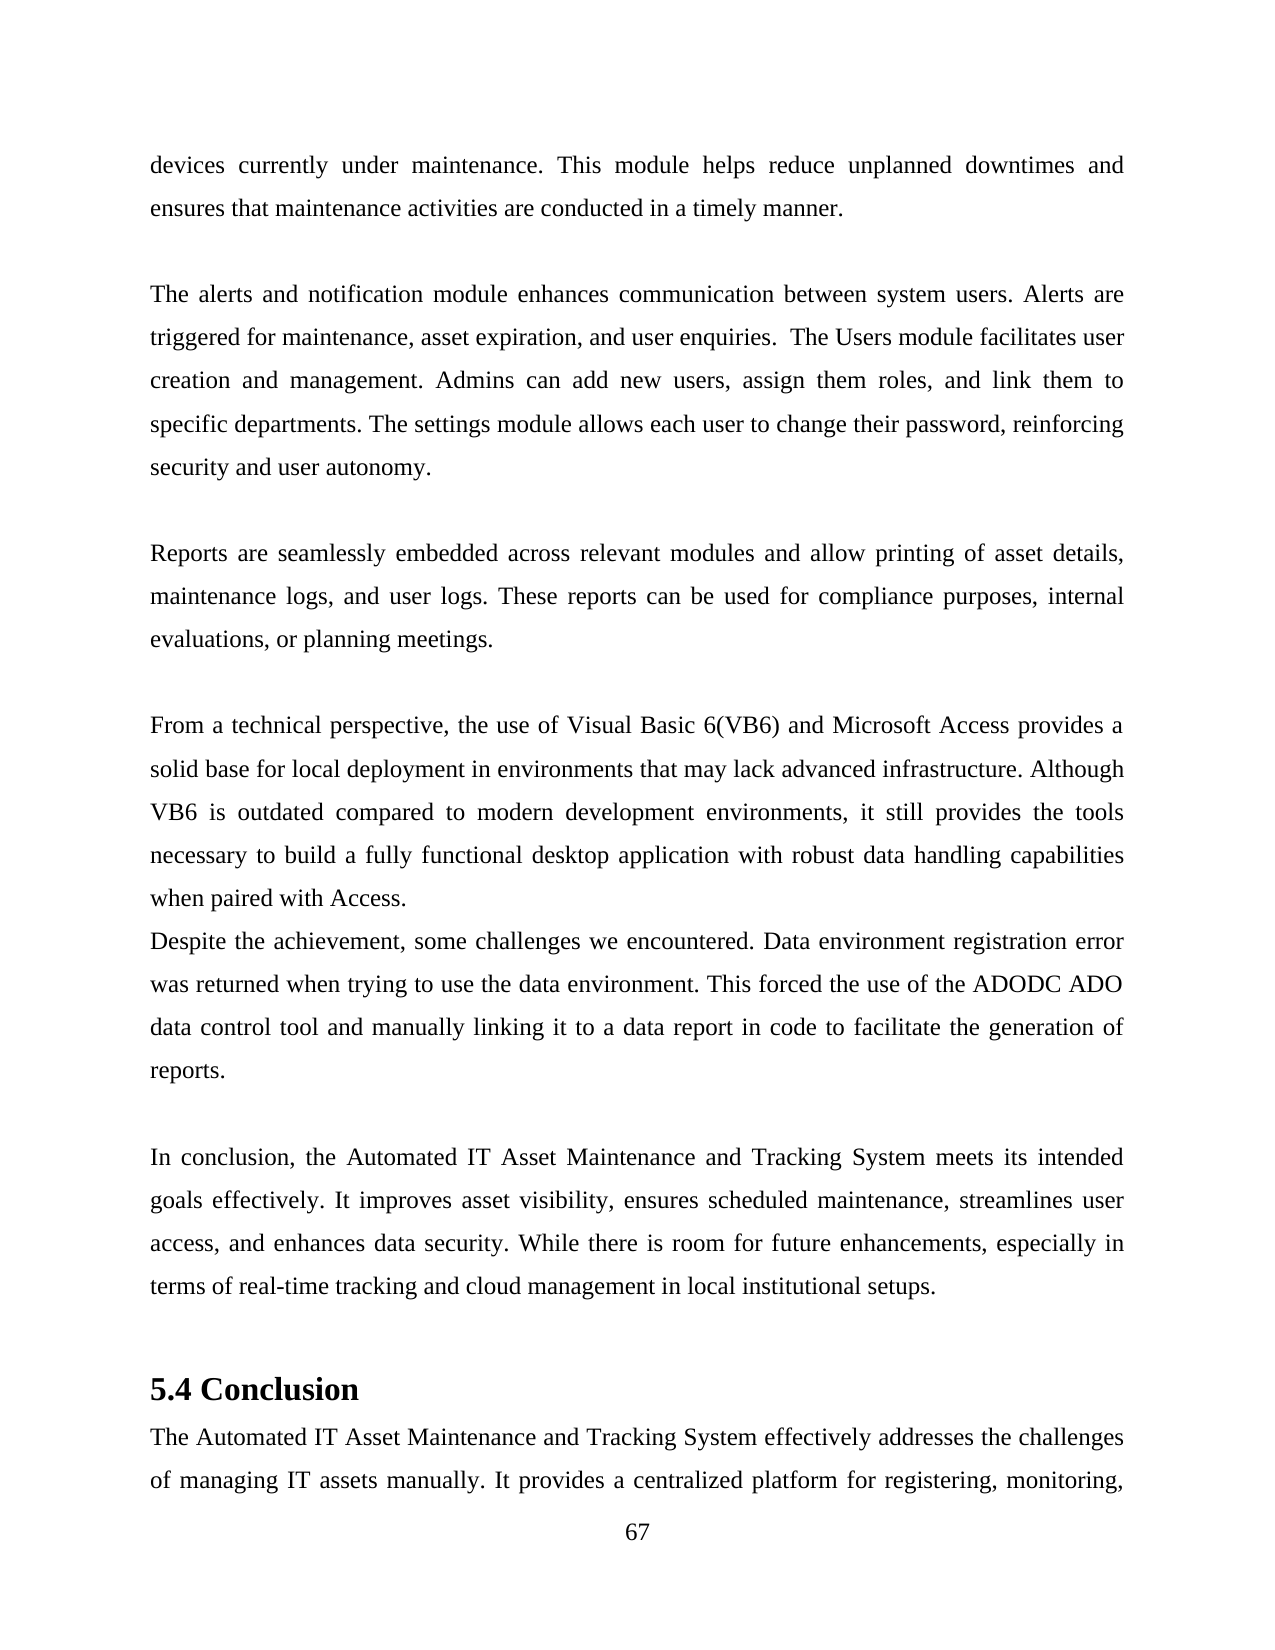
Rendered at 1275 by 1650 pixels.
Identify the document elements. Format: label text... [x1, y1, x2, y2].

text Despite the achievement, some challenges we encountered. Data environment registration error was returned when trying to use the data environment. This forced the use of the ADODC ADO data control tool and manually linking it to a data report in code to facilitate the generation of reports. [150, 926, 1125, 1084]
text The alerts and notification module enhances communication between system users. Alerts are triggered for maintenance, asset expiration, and user enquiries. The Users module facilitates user creation and management. Admins can add new users, assign them roles, and link them to specific departments. The settings module allows each user to change their password, reinforcing security and user autonomy. [150, 279, 1125, 481]
text From a technical perspective, the use of Visual Basic 6(VB6) and Microsoft Access provides a solid base for local deployment in environments that may lack advanced infrastructure. Although VB6 is outdated compared to modern development environments, it still provides the tools necessary to build a fully functional desktop application with robust data handling capabilities when paired with Access. [150, 711, 1125, 912]
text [150, 1422, 1125, 1494]
subtitle 5.4 Conclusion [150, 1369, 1125, 1408]
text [150, 150, 1125, 222]
text In conclusion, the Automated IT Asset Maintenance and Tracking System meets its intended goals effectively. It improves asset visibility, ensures scheduled maintenance, streamlines user access, and enhances data security. While there is room for future enhancements, especially in terms of real-time tracking and cloud management in local institutional setups. [150, 1142, 1125, 1300]
text Reports are seamlessly embedded across relevant modules and allow printing of asset details, maintenance logs, and user logs. These reports can be used for compliance purposes, internal evaluations, or planning meetings. [150, 538, 1125, 653]
